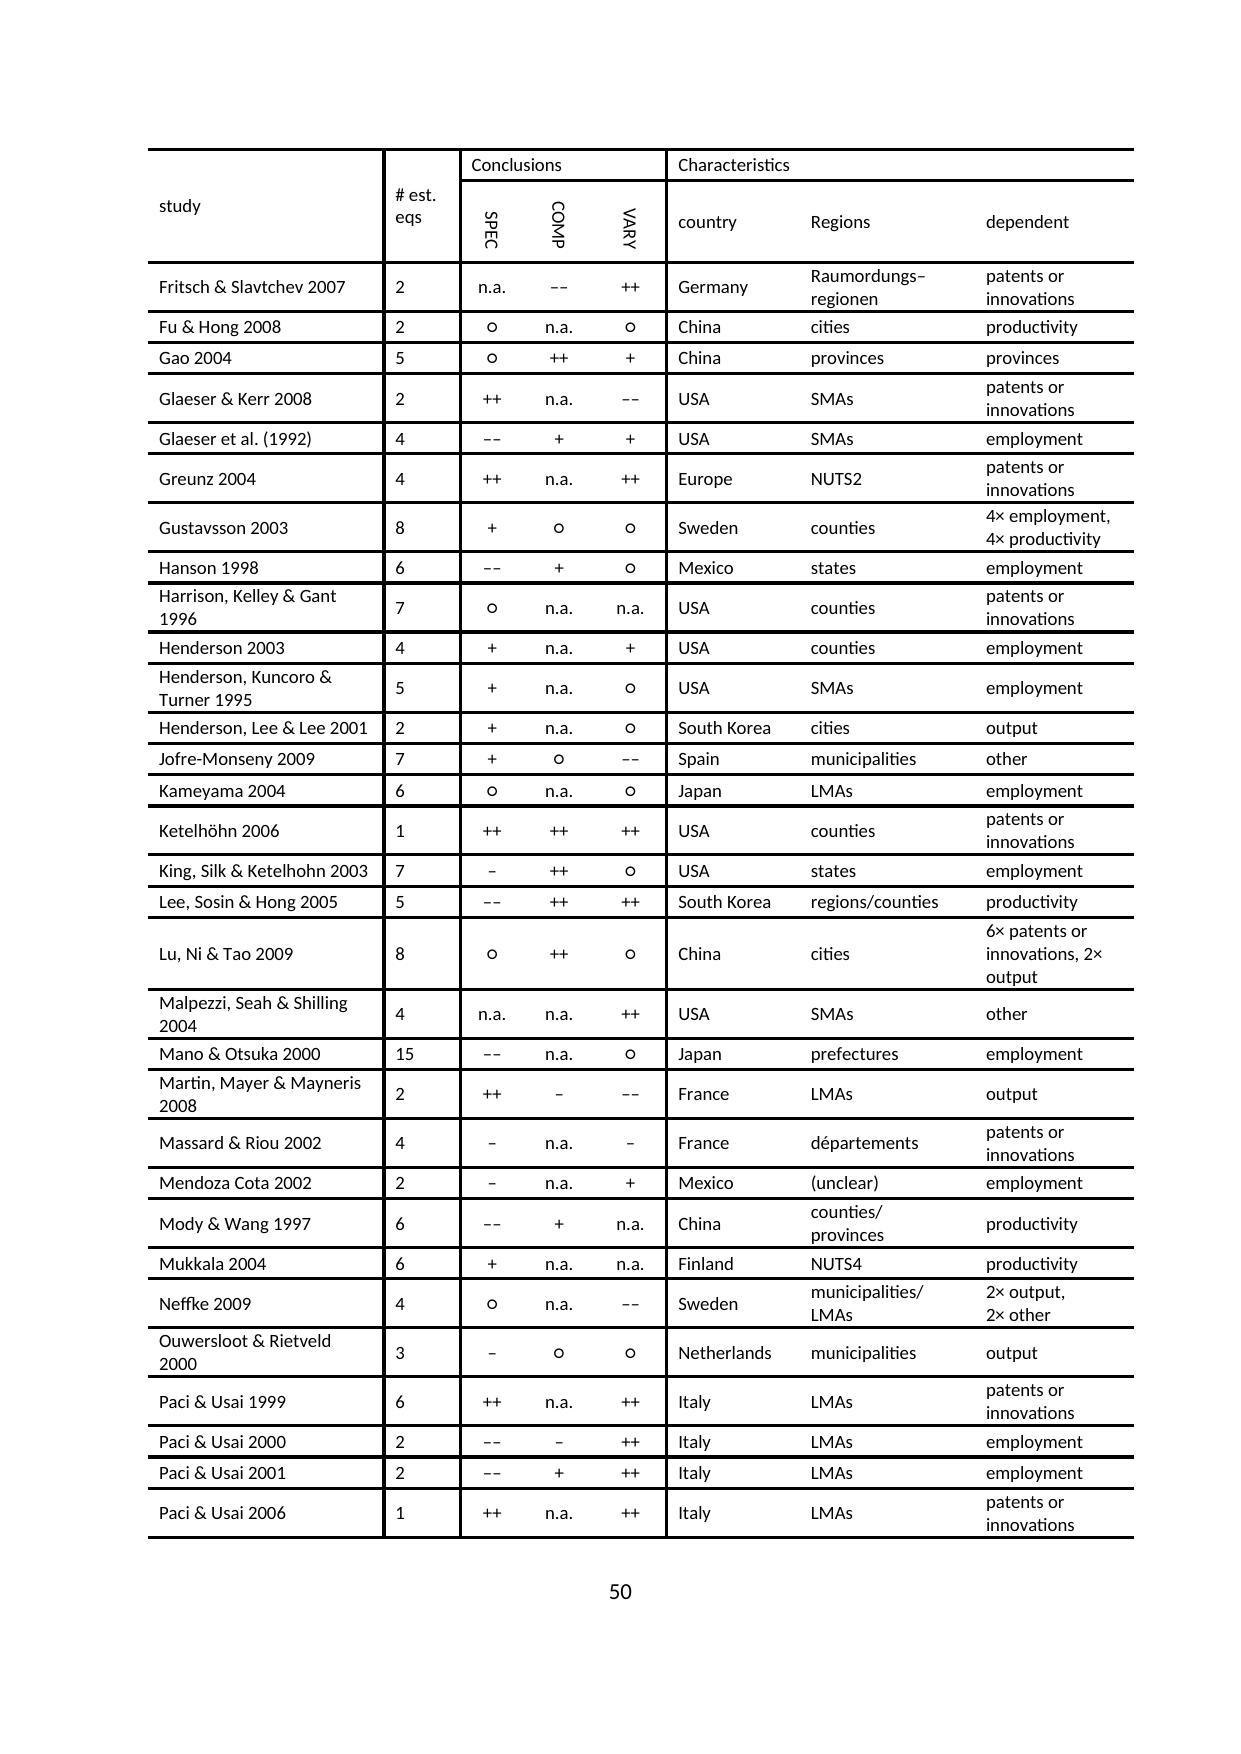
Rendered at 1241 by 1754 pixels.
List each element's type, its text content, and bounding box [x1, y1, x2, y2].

table_cell n.a. [524, 1169, 594, 1197]
table_cell ++ [524, 808, 594, 853]
table_cell + [524, 1200, 594, 1246]
table_cell Mexico [668, 1169, 799, 1197]
table_cell ++ [594, 1378, 665, 1424]
table_cell – [462, 1120, 524, 1166]
table_cell patents or innovations [975, 1490, 1133, 1536]
table_cell 1 [386, 808, 459, 853]
table_cell employment [975, 424, 1133, 452]
table_cell ++ [462, 455, 524, 501]
table_cell ○ [594, 919, 665, 988]
table_cell Lee, Sosin & Hong 2005 [148, 888, 382, 916]
table_cell King, Silk & Ketelhohn 2003 [148, 856, 382, 884]
table_cell municipalities [799, 745, 974, 773]
table_cell 15 [386, 1040, 459, 1068]
table_cell SMAs [799, 424, 974, 452]
table_cell USA [668, 665, 799, 711]
table_cell 7 [386, 585, 459, 630]
table_cell LMAs [799, 1378, 974, 1424]
table_cell LMAs [799, 776, 974, 804]
table_cell n.a. [524, 991, 594, 1037]
table_cell counties [799, 585, 974, 630]
table_cell China [668, 1200, 799, 1246]
table_cell ++ [594, 1459, 665, 1487]
table_cell ○ [594, 856, 665, 884]
table_cell n.a. [524, 1249, 594, 1277]
table_cell ++ [594, 808, 665, 853]
table_cell ++ [524, 344, 594, 372]
table_cell country [668, 182, 799, 261]
table_cell other [975, 745, 1133, 773]
table_cell South Korea [668, 888, 799, 916]
table_cell 6 [386, 1200, 459, 1246]
table_cell 8 [386, 504, 459, 550]
table_cell (unclear) [799, 1169, 974, 1197]
table_cell USA [668, 375, 799, 421]
table_cell 4 [386, 634, 459, 662]
table_cell provinces [799, 344, 974, 372]
table_cell states [799, 856, 974, 884]
table_cell n.a. [524, 375, 594, 421]
table_cell ○ [594, 776, 665, 804]
table_cell USA [668, 634, 799, 662]
table_cell patents or innovations [975, 585, 1133, 630]
table_cell n.a. [524, 1120, 594, 1166]
table_cell Fritsch & Slavtchev 2007 [148, 264, 382, 309]
table_cell COMP [524, 182, 594, 261]
table_cell Paci & Usai 1999 [148, 1378, 382, 1424]
table_cell ++ [462, 808, 524, 853]
table_cell n.a. [462, 991, 524, 1037]
table_cell LMAs [799, 1490, 974, 1536]
table_cell n.a. [462, 264, 524, 309]
table_cell 5 [386, 344, 459, 372]
table_cell – [524, 1427, 594, 1455]
table_cell patents or innovations [975, 264, 1133, 309]
table_cell France [668, 1071, 799, 1117]
table_cell SMAs [799, 991, 974, 1037]
table_cell SMAs [799, 665, 974, 711]
table_cell 4 [386, 455, 459, 501]
table_cell employment [975, 1040, 1133, 1068]
table_cell Sweden [668, 504, 799, 550]
table_cell + [594, 424, 665, 452]
table_cell ○ [594, 313, 665, 341]
table_cell Malpezzi, Seah & Shilling 2004 [148, 991, 382, 1037]
table_cell SPEC [462, 182, 524, 261]
table_cell ○ [594, 504, 665, 550]
table_cell Japan [668, 776, 799, 804]
table_cell 4 [386, 424, 459, 452]
table_cell municipalities [799, 1329, 974, 1375]
table_cell n.a. [594, 585, 665, 630]
table_cell –– [462, 1427, 524, 1455]
table_cell –– [462, 1200, 524, 1246]
table_cell employment [975, 1427, 1133, 1455]
table_cell Paci & Usai 2001 [148, 1459, 382, 1487]
table_cell ++ [594, 991, 665, 1037]
table_cell + [462, 665, 524, 711]
table_cell n.a. [524, 714, 594, 742]
table_cell China [668, 344, 799, 372]
table_cell ○ [524, 504, 594, 550]
table_cell USA [668, 585, 799, 630]
table_cell output [975, 1329, 1133, 1375]
table_cell –– [594, 745, 665, 773]
table_cell Ouwersloot & Rietveld 2000 [148, 1329, 382, 1375]
table_cell ++ [524, 856, 594, 884]
table_cell South Korea [668, 714, 799, 742]
table_cell 3 [386, 1329, 459, 1375]
table_cell cities [799, 919, 974, 988]
table_cell 7 [386, 856, 459, 884]
table_cell –– [462, 888, 524, 916]
table_cell ++ [594, 455, 665, 501]
table_cell ++ [462, 375, 524, 421]
table_cell n.a. [524, 1040, 594, 1068]
table_cell – [462, 1329, 524, 1375]
table_cell employment [975, 634, 1133, 662]
table_cell ++ [524, 919, 594, 988]
table_cell + [462, 504, 524, 550]
table_cell 5 [386, 665, 459, 711]
table_cell 4× employment, 4× productivity [975, 504, 1133, 550]
table_cell ++ [462, 1071, 524, 1117]
table_cell 8 [386, 919, 459, 988]
table_cell LMAs [799, 1427, 974, 1455]
table_cell cities [799, 714, 974, 742]
table_cell employment [975, 1459, 1133, 1487]
table_cell Italy [668, 1427, 799, 1455]
table_cell + [594, 344, 665, 372]
table_cell Finland [668, 1249, 799, 1277]
table_cell LMAs [799, 1071, 974, 1117]
table_cell Italy [668, 1378, 799, 1424]
table_cell ○ [594, 1040, 665, 1068]
table_cell –– [462, 553, 524, 581]
table_cell productivity [975, 888, 1133, 916]
table_cell – [462, 1169, 524, 1197]
table_cell Mexico [668, 553, 799, 581]
table_cell n.a. [524, 634, 594, 662]
table_cell ++ [462, 1378, 524, 1424]
table_cell municipalities/ LMAs [799, 1280, 974, 1326]
table_cell employment [975, 665, 1133, 711]
table_cell patents or innovations [975, 455, 1133, 501]
table_cell + [462, 634, 524, 662]
table_cell dependent [975, 182, 1133, 261]
table_cell employment [975, 776, 1133, 804]
table_cell Paci & Usai 2000 [148, 1427, 382, 1455]
table_cell Paci & Usai 2006 [148, 1490, 382, 1536]
table_cell USA [668, 856, 799, 884]
table_cell 6 [386, 776, 459, 804]
table_cell ++ [594, 264, 665, 309]
table_cell patents or innovations [975, 808, 1133, 853]
table_cell Massard & Riou 2002 [148, 1120, 382, 1166]
table_cell ○ [462, 1280, 524, 1326]
table_cell 4 [386, 1280, 459, 1326]
table_cell –– [462, 1459, 524, 1487]
table_cell prefectures [799, 1040, 974, 1068]
table_cell Harrison, Kelley & Gant 1996 [148, 585, 382, 630]
table_cell Mody & Wang 1997 [148, 1200, 382, 1246]
table_cell Europe [668, 455, 799, 501]
table_cell NUTS2 [799, 455, 974, 501]
table_cell –– [594, 375, 665, 421]
table_cell Italy [668, 1490, 799, 1536]
table_cell Fu & Hong 2008 [148, 313, 382, 341]
table_cell – [594, 1120, 665, 1166]
table_cell –– [594, 1071, 665, 1117]
table_cell –– [462, 1040, 524, 1068]
table_cell Japan [668, 1040, 799, 1068]
table_cell – [462, 856, 524, 884]
table_cell 2 [386, 1169, 459, 1197]
table_cell counties [799, 808, 974, 853]
table_cell 2 [386, 1427, 459, 1455]
table_cell LMAs [799, 1459, 974, 1487]
table_cell + [524, 424, 594, 452]
table_header Conclusions [462, 151, 665, 179]
table_cell ++ [524, 888, 594, 916]
table_cell Kameyama 2004 [148, 776, 382, 804]
table_cell + [594, 1169, 665, 1197]
table_cell n.a. [524, 1378, 594, 1424]
table_cell provinces [975, 344, 1133, 372]
table_cell Netherlands [668, 1329, 799, 1375]
table_cell n.a. [524, 455, 594, 501]
table_cell 1 [386, 1490, 459, 1536]
table_cell 6× patents or innovations, 2× output [975, 919, 1133, 988]
table_cell productivity [975, 313, 1133, 341]
table_cell ○ [594, 714, 665, 742]
table_cell USA [668, 424, 799, 452]
table_cell ++ [594, 1490, 665, 1536]
table_cell regions/counties [799, 888, 974, 916]
table_header # est. eqs [386, 151, 459, 261]
table_cell Martin, Mayer & Mayneris 2008 [148, 1071, 382, 1117]
table_cell employment [975, 553, 1133, 581]
table_cell Gustavsson 2003 [148, 504, 382, 550]
table_cell employment [975, 1169, 1133, 1197]
table_cell Jofre-Monseny 2009 [148, 745, 382, 773]
table_cell départements [799, 1120, 974, 1166]
table_cell ○ [462, 344, 524, 372]
table_cell France [668, 1120, 799, 1166]
table_cell employment [975, 856, 1133, 884]
table_cell Henderson, Kuncoro & Turner 1995 [148, 665, 382, 711]
table_cell n.a. [524, 1490, 594, 1536]
table_cell USA [668, 808, 799, 853]
table_cell n.a. [524, 665, 594, 711]
table_cell Lu, Ni & Tao 2009 [148, 919, 382, 988]
table_cell n.a. [524, 585, 594, 630]
table_cell counties [799, 504, 974, 550]
table_cell output [975, 714, 1133, 742]
table_cell SMAs [799, 375, 974, 421]
table_cell other [975, 991, 1133, 1037]
table_cell n.a. [594, 1249, 665, 1277]
table_cell Glaeser et al. (1992) [148, 424, 382, 452]
table_cell China [668, 919, 799, 988]
table_cell patents or innovations [975, 375, 1133, 421]
table_cell 7 [386, 745, 459, 773]
table_cell patents or innovations [975, 1120, 1133, 1166]
table_cell + [462, 745, 524, 773]
table_cell 6 [386, 553, 459, 581]
table_cell ○ [594, 553, 665, 581]
table_cell counties/ provinces [799, 1200, 974, 1246]
table_cell 2 [386, 1071, 459, 1117]
table_cell + [594, 634, 665, 662]
table_cell + [462, 714, 524, 742]
table_cell USA [668, 991, 799, 1037]
table_cell Greunz 2004 [148, 455, 382, 501]
table_cell NUTS4 [799, 1249, 974, 1277]
table_cell ○ [524, 1329, 594, 1375]
table_cell + [524, 1459, 594, 1487]
table_cell n.a. [524, 1280, 594, 1326]
table_cell states [799, 553, 974, 581]
table_cell Germany [668, 264, 799, 309]
table_cell output [975, 1071, 1133, 1117]
table_cell Henderson 2003 [148, 634, 382, 662]
table_cell productivity [975, 1200, 1133, 1246]
table_cell Italy [668, 1459, 799, 1487]
table_cell counties [799, 634, 974, 662]
table_cell – [524, 1071, 594, 1117]
table_cell Mano & Otsuka 2000 [148, 1040, 382, 1068]
table_cell ++ [594, 1427, 665, 1455]
table_cell ○ [594, 1329, 665, 1375]
table_cell ++ [594, 888, 665, 916]
table_cell China [668, 313, 799, 341]
table_cell n.a. [524, 313, 594, 341]
table_cell 6 [386, 1249, 459, 1277]
table_cell 4 [386, 991, 459, 1037]
table_header Characteristics [668, 151, 1133, 179]
table_cell 6 [386, 1378, 459, 1424]
table_cell + [524, 553, 594, 581]
table_cell Mendoza Cota 2002 [148, 1169, 382, 1197]
table_cell 2× output, 2× other [975, 1280, 1133, 1326]
table_cell 2 [386, 313, 459, 341]
table_cell n.a. [524, 776, 594, 804]
table_cell Glaeser & Kerr 2008 [148, 375, 382, 421]
table_cell –– [462, 424, 524, 452]
table_cell productivity [975, 1249, 1133, 1277]
table_cell ○ [462, 919, 524, 988]
table_cell Regions [799, 182, 974, 261]
table_cell 5 [386, 888, 459, 916]
table_cell VARY [594, 182, 665, 261]
table_cell 4 [386, 1120, 459, 1166]
table_cell –– [594, 1280, 665, 1326]
table_cell cities [799, 313, 974, 341]
table_cell ○ [462, 313, 524, 341]
table_cell Ketelhöhn 2006 [148, 808, 382, 853]
table_cell Raumordungs–regionen [799, 264, 974, 309]
table_cell ○ [594, 665, 665, 711]
table_cell patents or innovations [975, 1378, 1133, 1424]
table_cell ○ [462, 776, 524, 804]
table_cell ○ [524, 745, 594, 773]
table_cell Mukkala 2004 [148, 1249, 382, 1277]
table_cell 2 [386, 264, 459, 309]
table_cell Spain [668, 745, 799, 773]
table_cell Hanson 1998 [148, 553, 382, 581]
table_header study [148, 151, 382, 261]
table_cell –– [524, 264, 594, 309]
table_cell ○ [462, 585, 524, 630]
table_cell Neffke 2009 [148, 1280, 382, 1326]
table_cell 2 [386, 714, 459, 742]
table_cell 2 [386, 375, 459, 421]
table_cell + [462, 1249, 524, 1277]
table_cell Henderson, Lee & Lee 2001 [148, 714, 382, 742]
table_cell 2 [386, 1459, 459, 1487]
table_cell n.a. [594, 1200, 665, 1246]
table_cell Gao 2004 [148, 344, 382, 372]
table_cell ++ [462, 1490, 524, 1536]
table_cell Sweden [668, 1280, 799, 1326]
